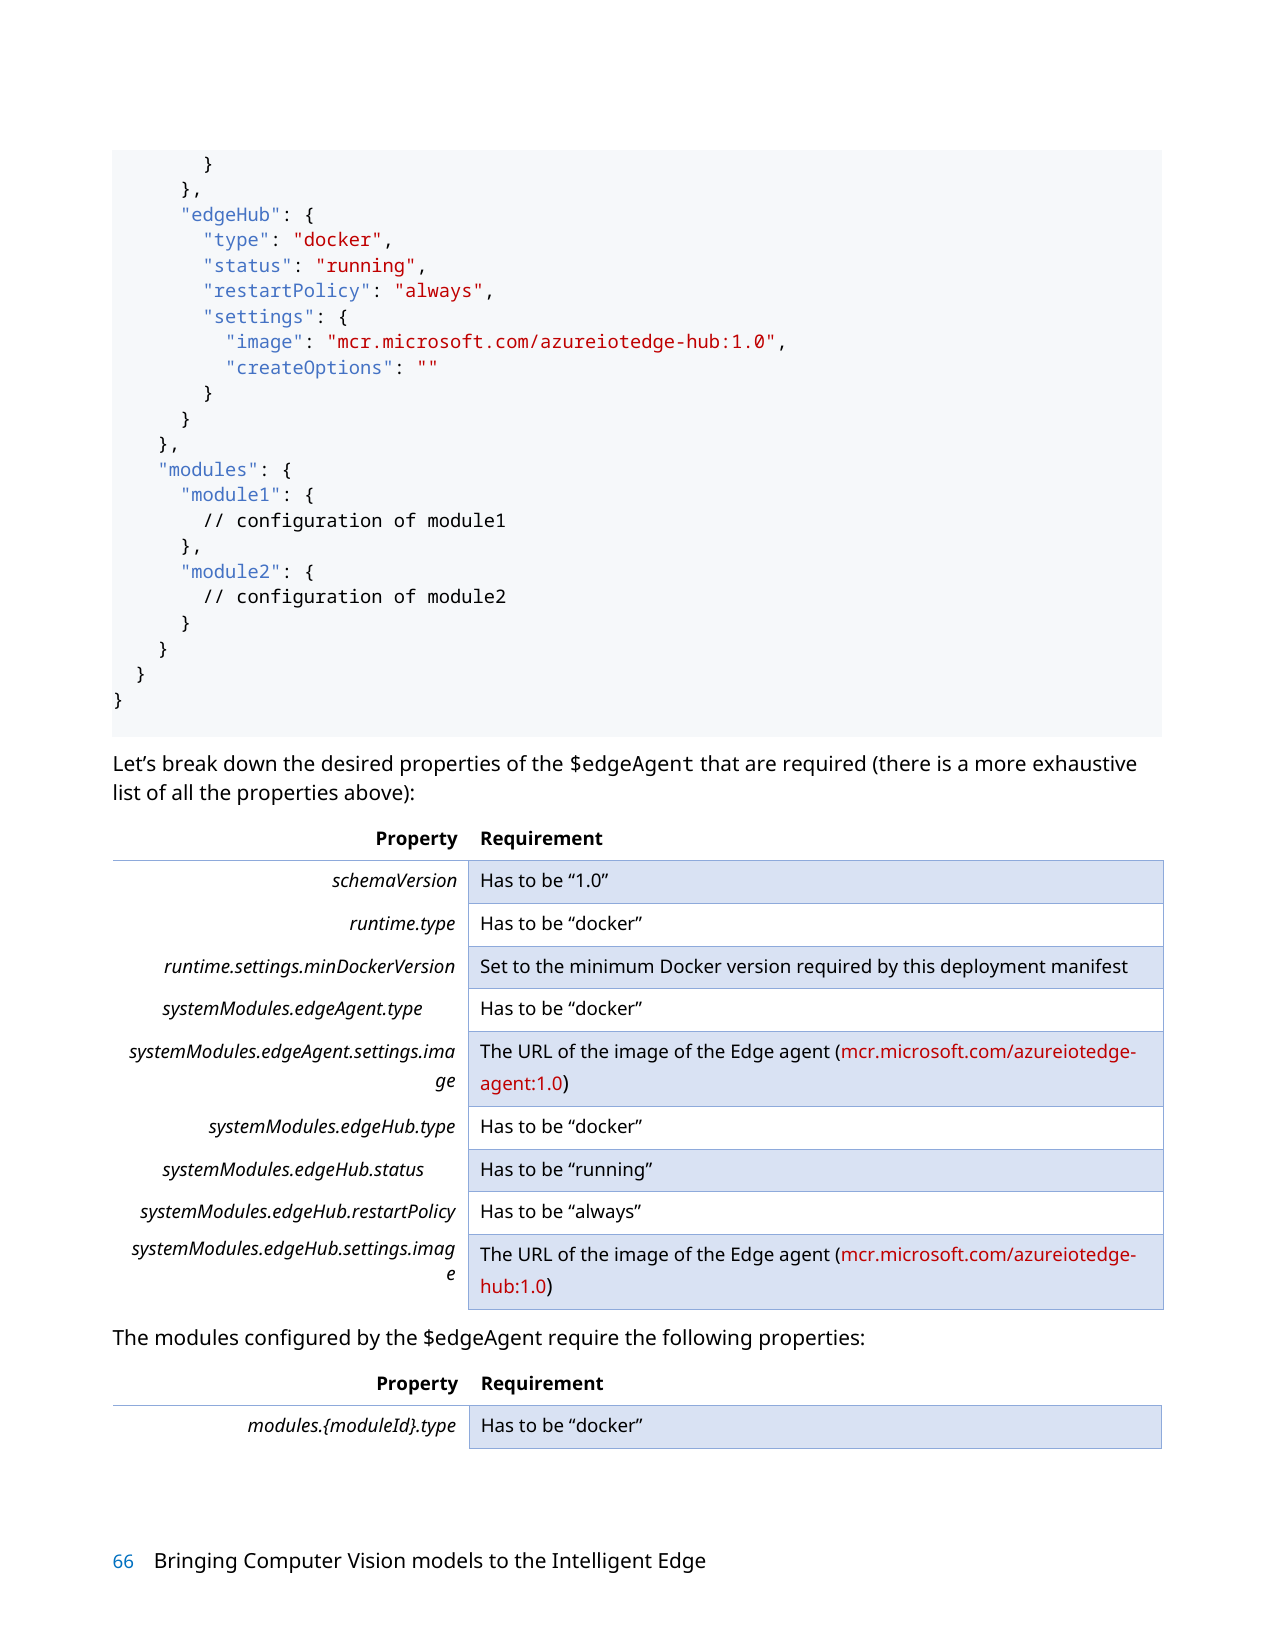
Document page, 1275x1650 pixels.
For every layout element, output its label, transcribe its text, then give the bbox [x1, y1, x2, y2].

text } [112, 405, 1162, 431]
text }, [112, 533, 1162, 558]
table_cell systemModules.edgeAgent.type [113, 988, 468, 1031]
table_cell The URL of the image of the Edge agent (mcr.microsoft.com/azureiotedge-agent:1.0) [469, 1032, 1163, 1106]
text // configuration of module2 [112, 584, 1162, 609]
table_cell Has to be “docker” [469, 989, 1163, 1031]
table_header Requirement [469, 819, 1163, 860]
table_cell Has to be “1.0” [469, 861, 1163, 903]
text } [112, 609, 1162, 635]
table_cell systemModules.edgeHub.type [113, 1106, 468, 1149]
text } [112, 660, 1162, 686]
table_cell Set to the minimum Docker version required by this deployment manifest [469, 947, 1163, 988]
text } [112, 150, 1162, 176]
table_cell systemModules.edgeHub.restartPolicy [113, 1191, 468, 1234]
table_cell systemModules.edgeHub.status [113, 1149, 468, 1191]
text "type": "docker", [112, 227, 1162, 252]
table_header Requirement [469, 1364, 1161, 1405]
text "module1": { [112, 482, 1162, 507]
text Let’s break down the desired properties of the $edgeAgent that are required (there is a more exhaustive list of all the properties above): [112, 749, 1162, 806]
table_cell systemModules.edgeAgent.settings.image [113, 1031, 468, 1106]
text // configuration of module1 [112, 507, 1162, 533]
table_cell Has to be “docker” [469, 1107, 1163, 1149]
text }, [112, 431, 1162, 456]
text "image": "mcr.microsoft.com/azureiotedge-hub:1.0", [112, 329, 1162, 354]
text "modules": { [112, 456, 1162, 482]
text } [112, 635, 1162, 660]
text }, [112, 176, 1162, 201]
table_cell schemaVersion [113, 861, 468, 903]
table_cell Has to be “running” [469, 1150, 1163, 1191]
table_cell Has to be “always” [469, 1192, 1163, 1234]
text } [112, 686, 1162, 711]
text "restartPolicy": "always", [112, 278, 1162, 303]
table_header Property [113, 1364, 469, 1405]
table_cell Has to be “docker” [470, 1406, 1161, 1448]
table_cell modules.{moduleId}.type [113, 1406, 469, 1448]
table_cell Has to be “docker” [469, 904, 1163, 946]
text "settings": { [112, 303, 1162, 329]
text "module2": { [112, 558, 1162, 584]
table_cell The URL of the image of the Edge agent (mcr.microsoft.com/azureiotedge-hub:1.0) [469, 1235, 1163, 1309]
table_cell systemModules.edgeHub.settings.image [113, 1234, 468, 1309]
text "createOptions": "" [112, 354, 1162, 380]
table_cell runtime.type [113, 903, 468, 946]
table_cell runtime.settings.minDockerVersion [113, 946, 468, 988]
table_header Property [113, 819, 469, 860]
text } [112, 380, 1162, 405]
text The modules configured by the $edgeAgent require the following properties: [112, 1323, 1162, 1351]
text "status": "running", [112, 252, 1162, 278]
text "edgeHub": { [112, 201, 1162, 227]
